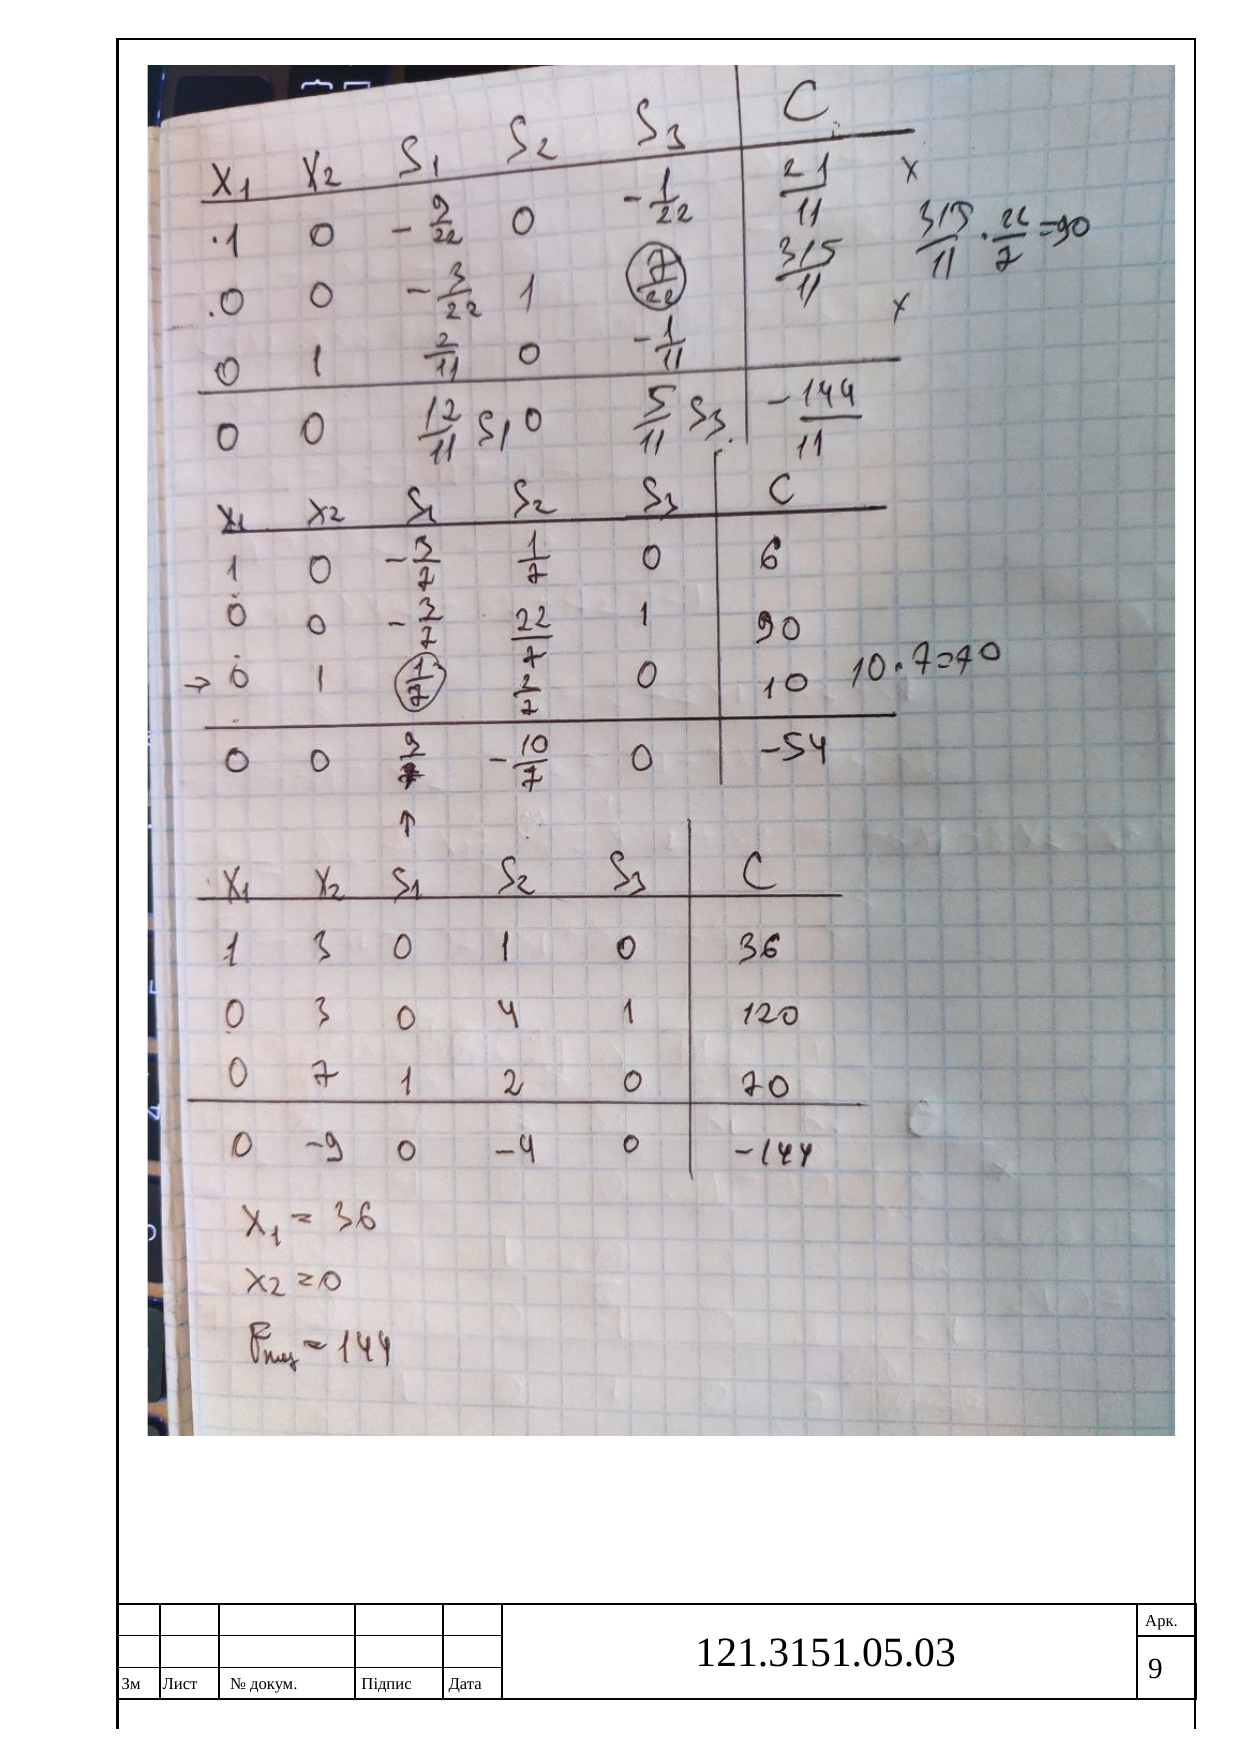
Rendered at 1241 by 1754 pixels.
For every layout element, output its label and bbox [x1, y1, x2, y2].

picture [147, 65, 1176, 1436]
